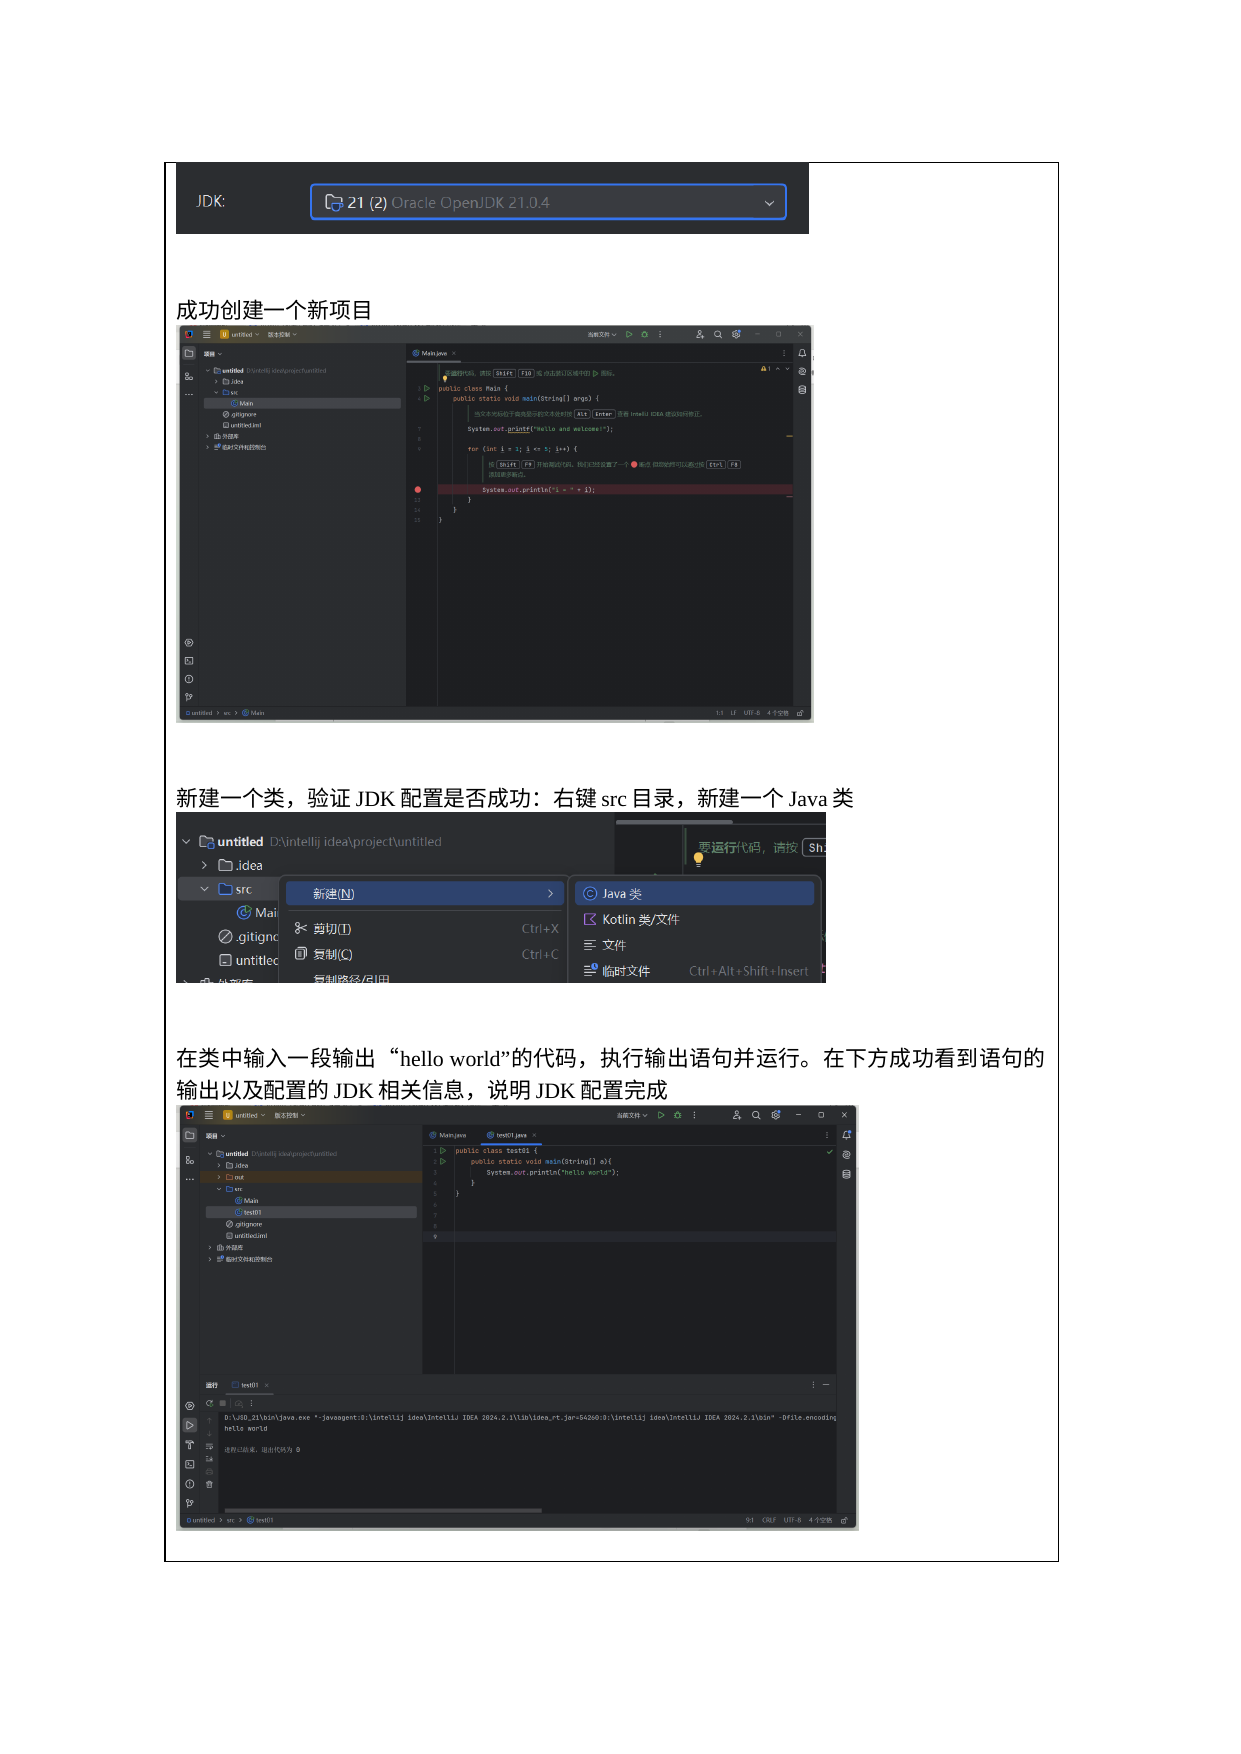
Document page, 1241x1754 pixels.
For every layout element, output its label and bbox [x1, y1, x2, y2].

picture [176, 812, 826, 983]
picture [176, 325, 814, 723]
table_header [166, 163, 1058, 1561]
picture [176, 1105, 859, 1531]
picture [176, 162, 809, 234]
